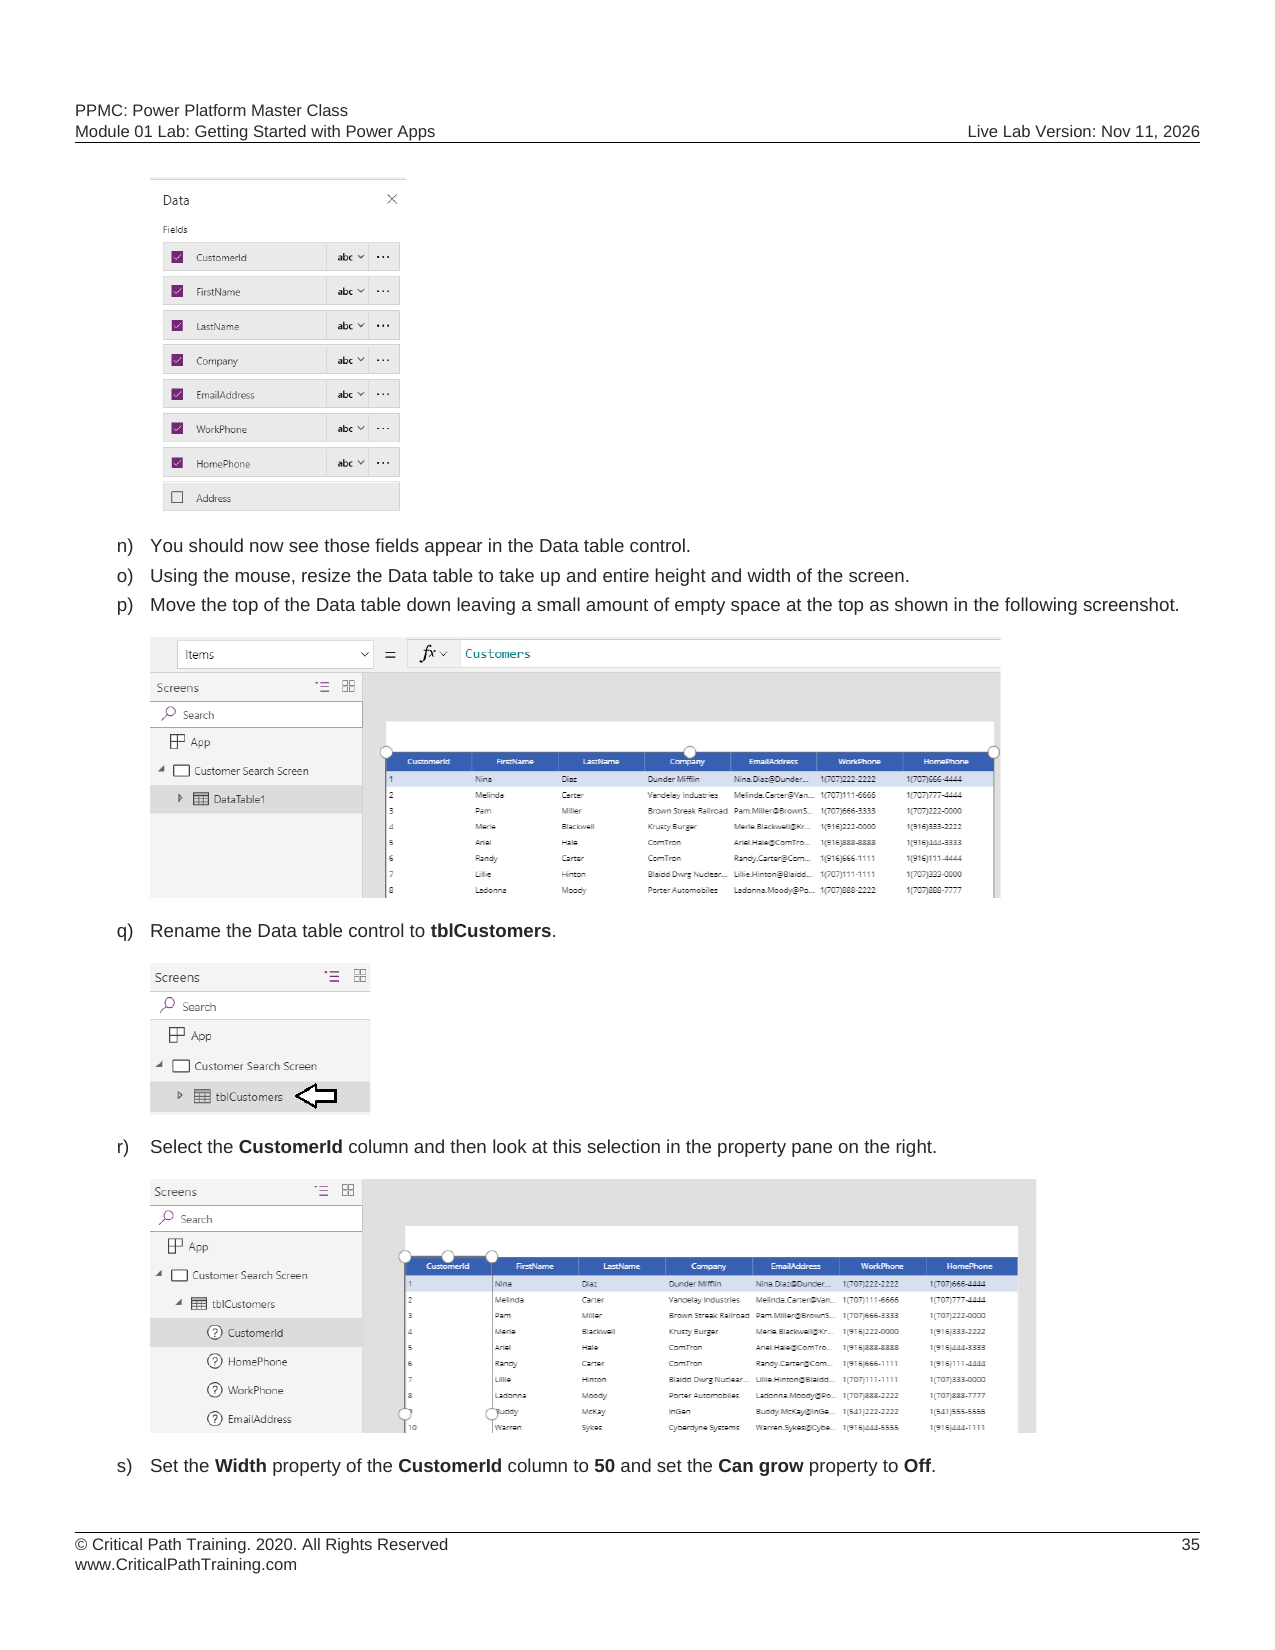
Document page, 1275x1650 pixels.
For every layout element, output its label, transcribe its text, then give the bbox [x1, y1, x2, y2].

text Set the Width property of the CustomerId column to 50 and set the Can grow property to Off. [117, 1455, 1200, 1476]
picture [150, 1179, 1037, 1433]
picture [150, 637, 1001, 898]
picture [150, 177, 406, 513]
text Using the mouse, resize the Data table to take up and entire height and width of the screen. [117, 564, 1200, 586]
text Rename the Data table control to tblCustomers. [117, 920, 1200, 941]
text You should now see those fields appear in the Data table control. [117, 534, 1200, 556]
text Move the top of the Data table down leaving a small amount of empty space at the top as shown in the following screenshot. [117, 594, 1200, 616]
text Select the CustomerId column and then look at this selection in the property pane on the right. [117, 1136, 1200, 1158]
picture [150, 963, 371, 1115]
